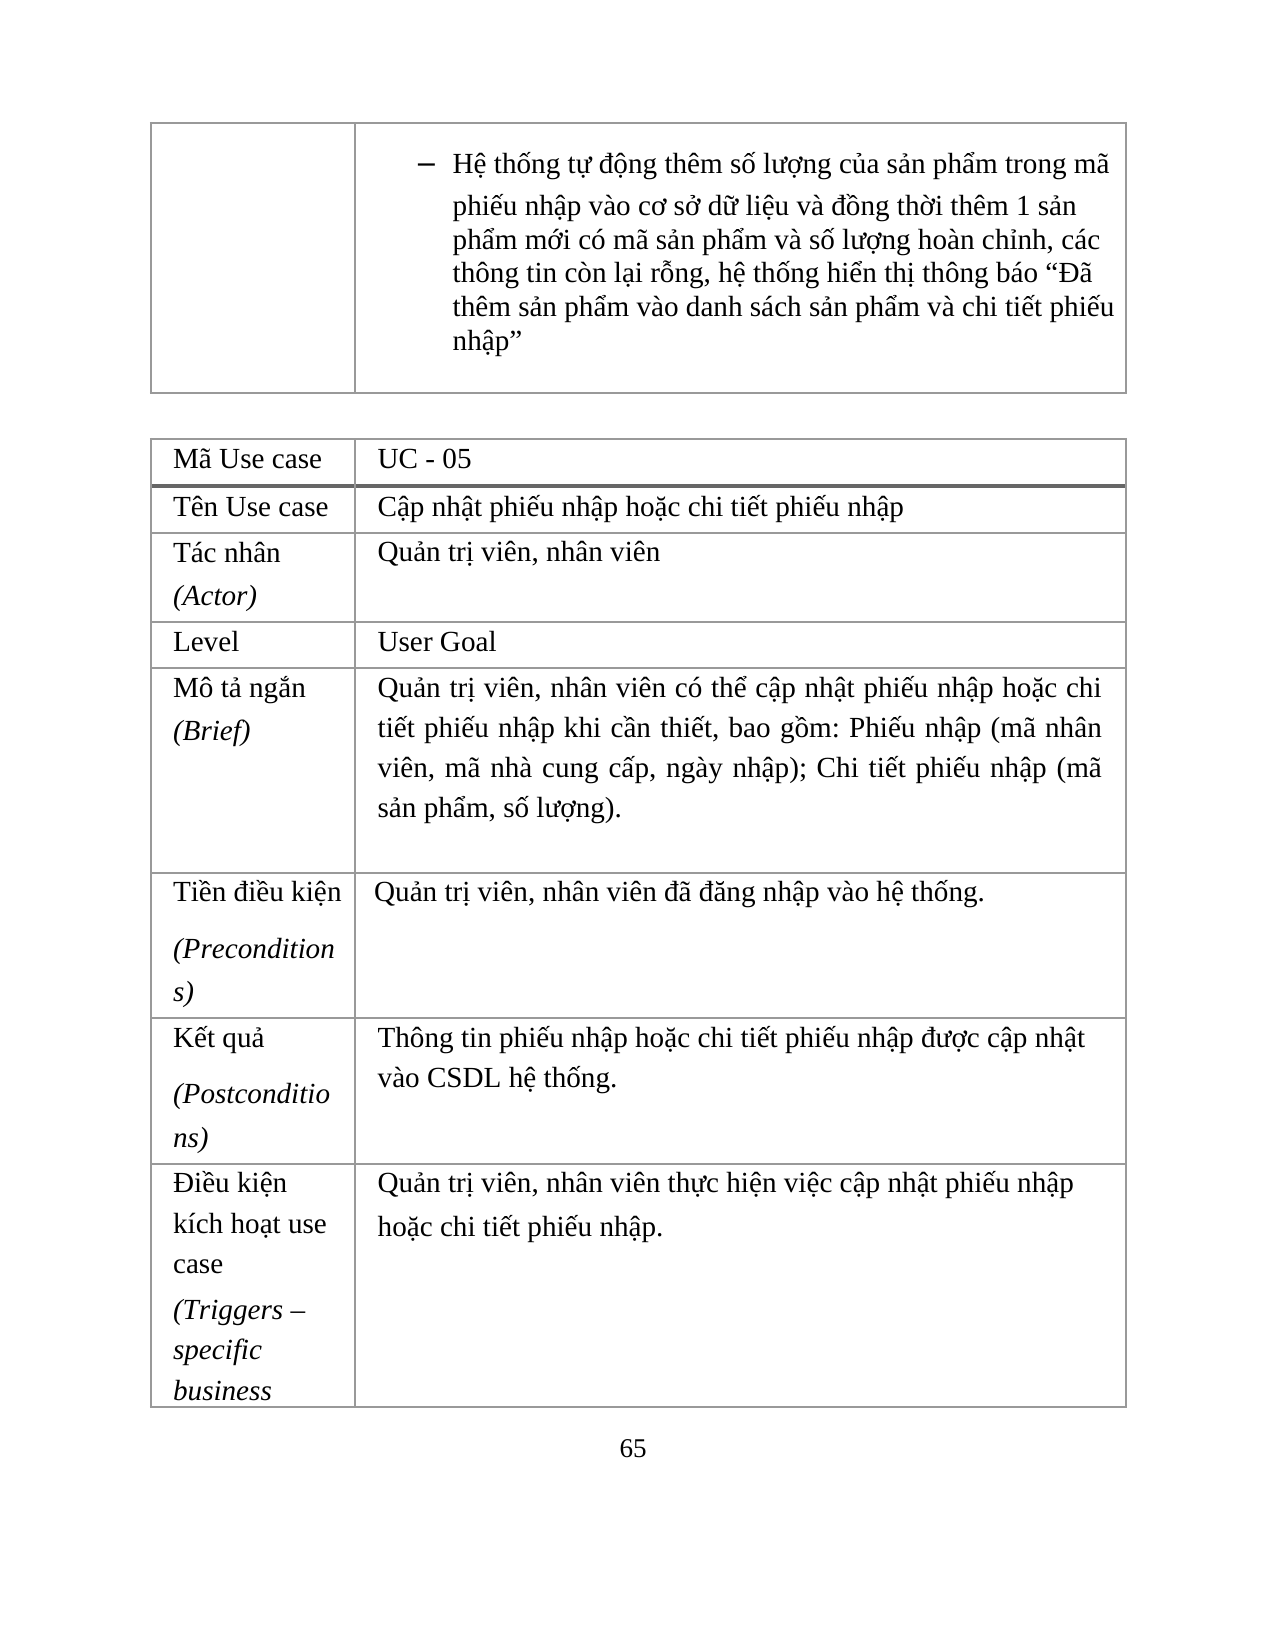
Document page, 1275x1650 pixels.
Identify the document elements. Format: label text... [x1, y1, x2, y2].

table_cell Thông tin phiếu nhập hoặc chi tiết phiếu nhập được cập nhật vào CSDL hệ thống. [356, 1019, 1125, 1163]
table_header UC - 05 [356, 440, 1125, 484]
table_cell Quản trị viên, nhân viên [356, 534, 1125, 621]
table_cell Kết quả (Postconditions) [152, 1019, 354, 1163]
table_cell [356, 124, 1125, 392]
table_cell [356, 1165, 1125, 1406]
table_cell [152, 124, 354, 392]
table_cell Quản trị viên, nhân viên có thể cập nhật phiếu nhập hoặc chi tiết phiếu nhập khi cần thiết, bao gồm: Phiếu nhập (mã nhân viên, mã nhà cung cấp, ngày nhập); Chi tiết phiếu nhập (mã sản phẩm, số lượng). [356, 669, 1125, 872]
table_cell Tên Use case [152, 488, 354, 532]
table_header Mã Use case [152, 440, 354, 484]
table_cell Mô tả ngắn (Brief) [152, 669, 354, 872]
table_cell Level [152, 623, 354, 667]
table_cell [152, 1165, 354, 1406]
table_cell Tiền điều kiện (Preconditions) [152, 874, 354, 1017]
table_cell User Goal [356, 623, 1125, 667]
table_cell Quản trị viên, nhân viên đã đăng nhập vào hệ thống. [356, 874, 1125, 1017]
table_cell Tác nhân (Actor) [152, 534, 354, 621]
table_cell Cập nhật phiếu nhập hoặc chi tiết phiếu nhập [356, 488, 1125, 532]
